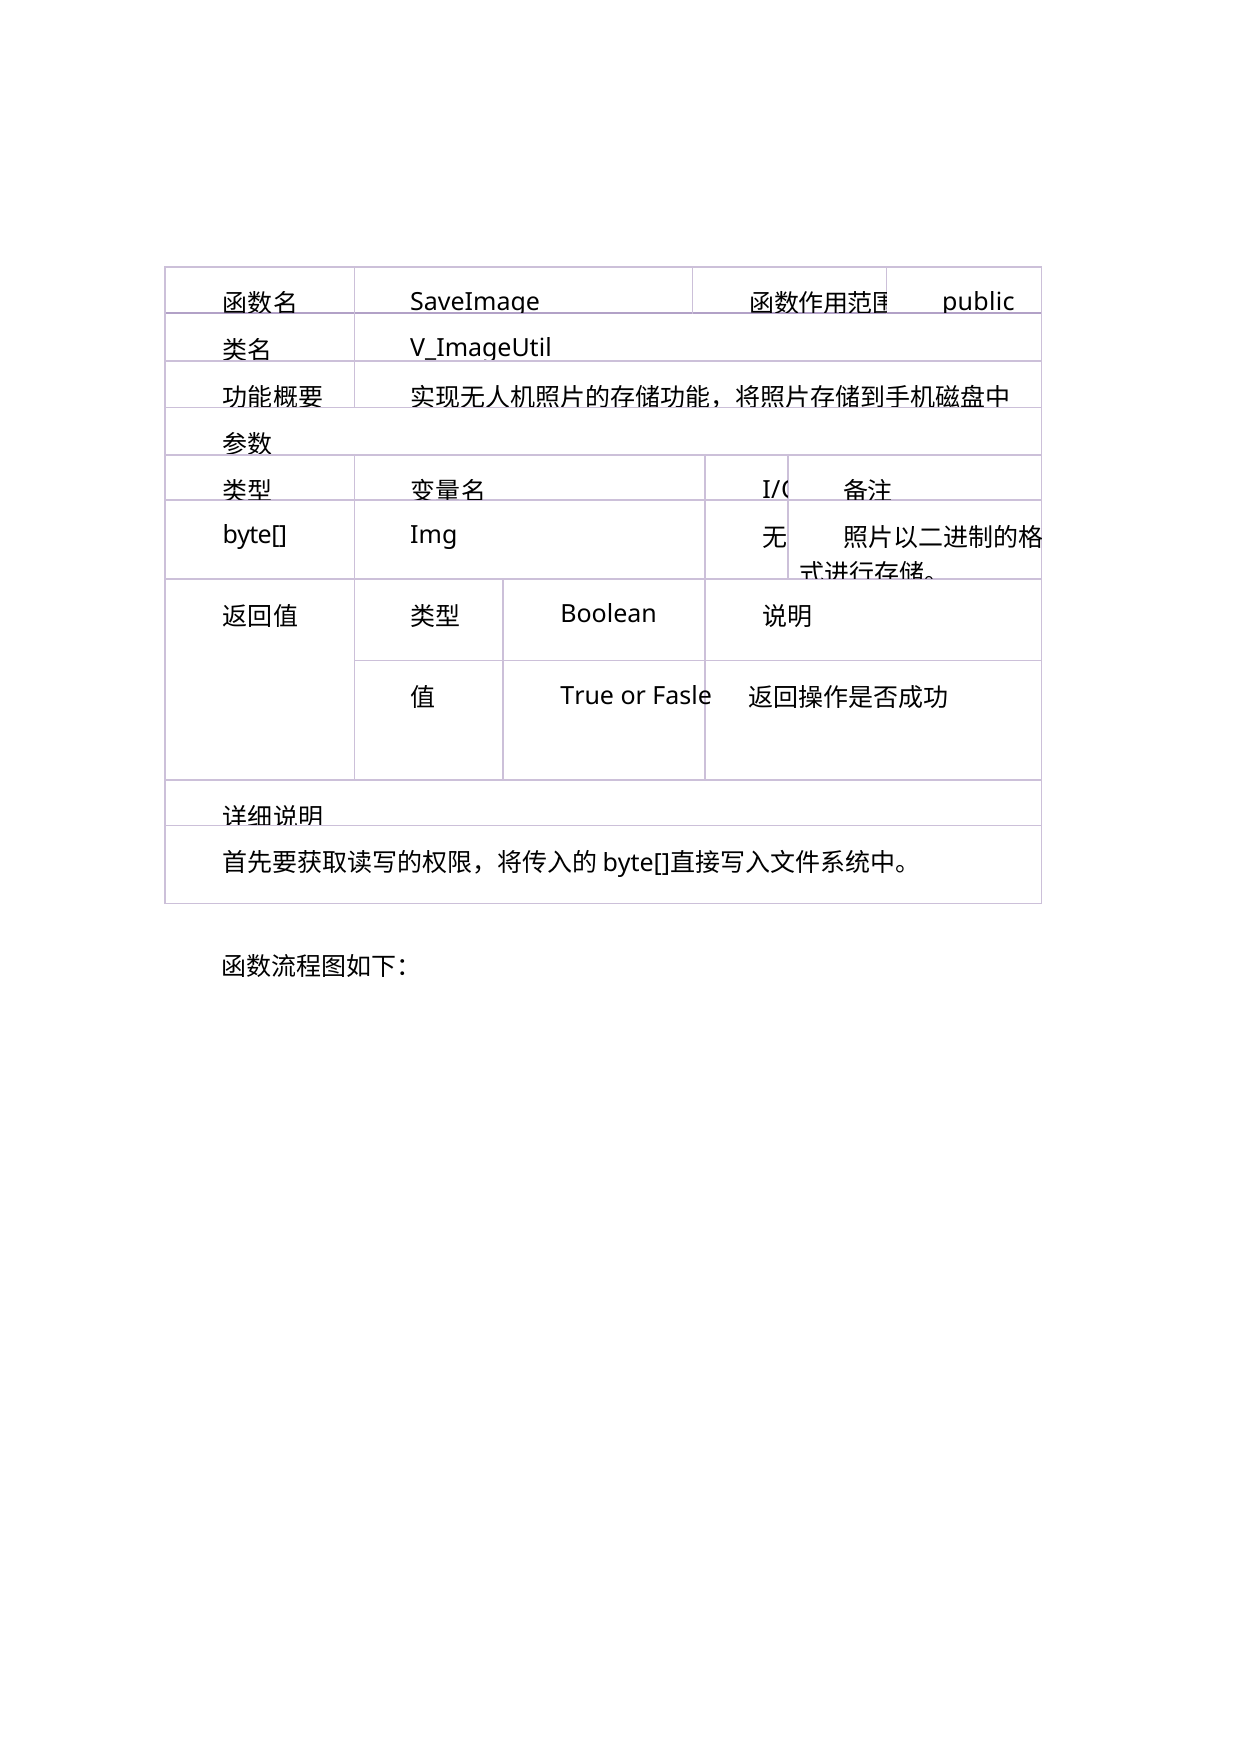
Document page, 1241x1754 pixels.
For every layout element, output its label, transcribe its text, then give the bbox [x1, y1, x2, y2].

table_cell Boolean [504, 580, 704, 660]
table_header SaveImage [355, 268, 692, 312]
table_cell 返回值 [166, 580, 354, 779]
table_cell 类型 [166, 456, 354, 499]
table_header 函数名 [166, 268, 354, 312]
table_cell 参数 [166, 408, 1041, 454]
table_cell 照片以二进制的格式进行存储。 [789, 501, 1041, 578]
table_cell 类名 [166, 314, 354, 360]
table_cell 首先要获取读写的权限，将传入的byte[]直接写入文件系统中。 [166, 826, 1041, 903]
table_cell True or Fasle [504, 661, 704, 779]
table_cell 功能概要 [166, 362, 354, 407]
table_cell 类型 [355, 580, 502, 660]
table_cell 无 [706, 501, 787, 578]
table_cell 说明 [706, 580, 1041, 660]
table_cell Img [355, 501, 704, 578]
table_cell I/O [706, 456, 787, 499]
text 函数流程图如下： [177, 282, 1122, 997]
table_cell V_ImageUtil [355, 314, 1041, 360]
table_cell 实现无人机照片的存储功能，将照片存储到手机磁盘中 [355, 362, 1041, 407]
table_header public [887, 268, 1041, 312]
table_cell 值 [355, 661, 502, 779]
table_cell byte[] [166, 501, 354, 578]
table_cell 返回操作是否成功 [706, 661, 1041, 779]
table_cell 变量名 [355, 456, 704, 499]
table_cell 备注 [789, 456, 1041, 499]
table_header 函数作用范围 [693, 268, 886, 312]
table_cell 详细说明 [166, 781, 1041, 824]
